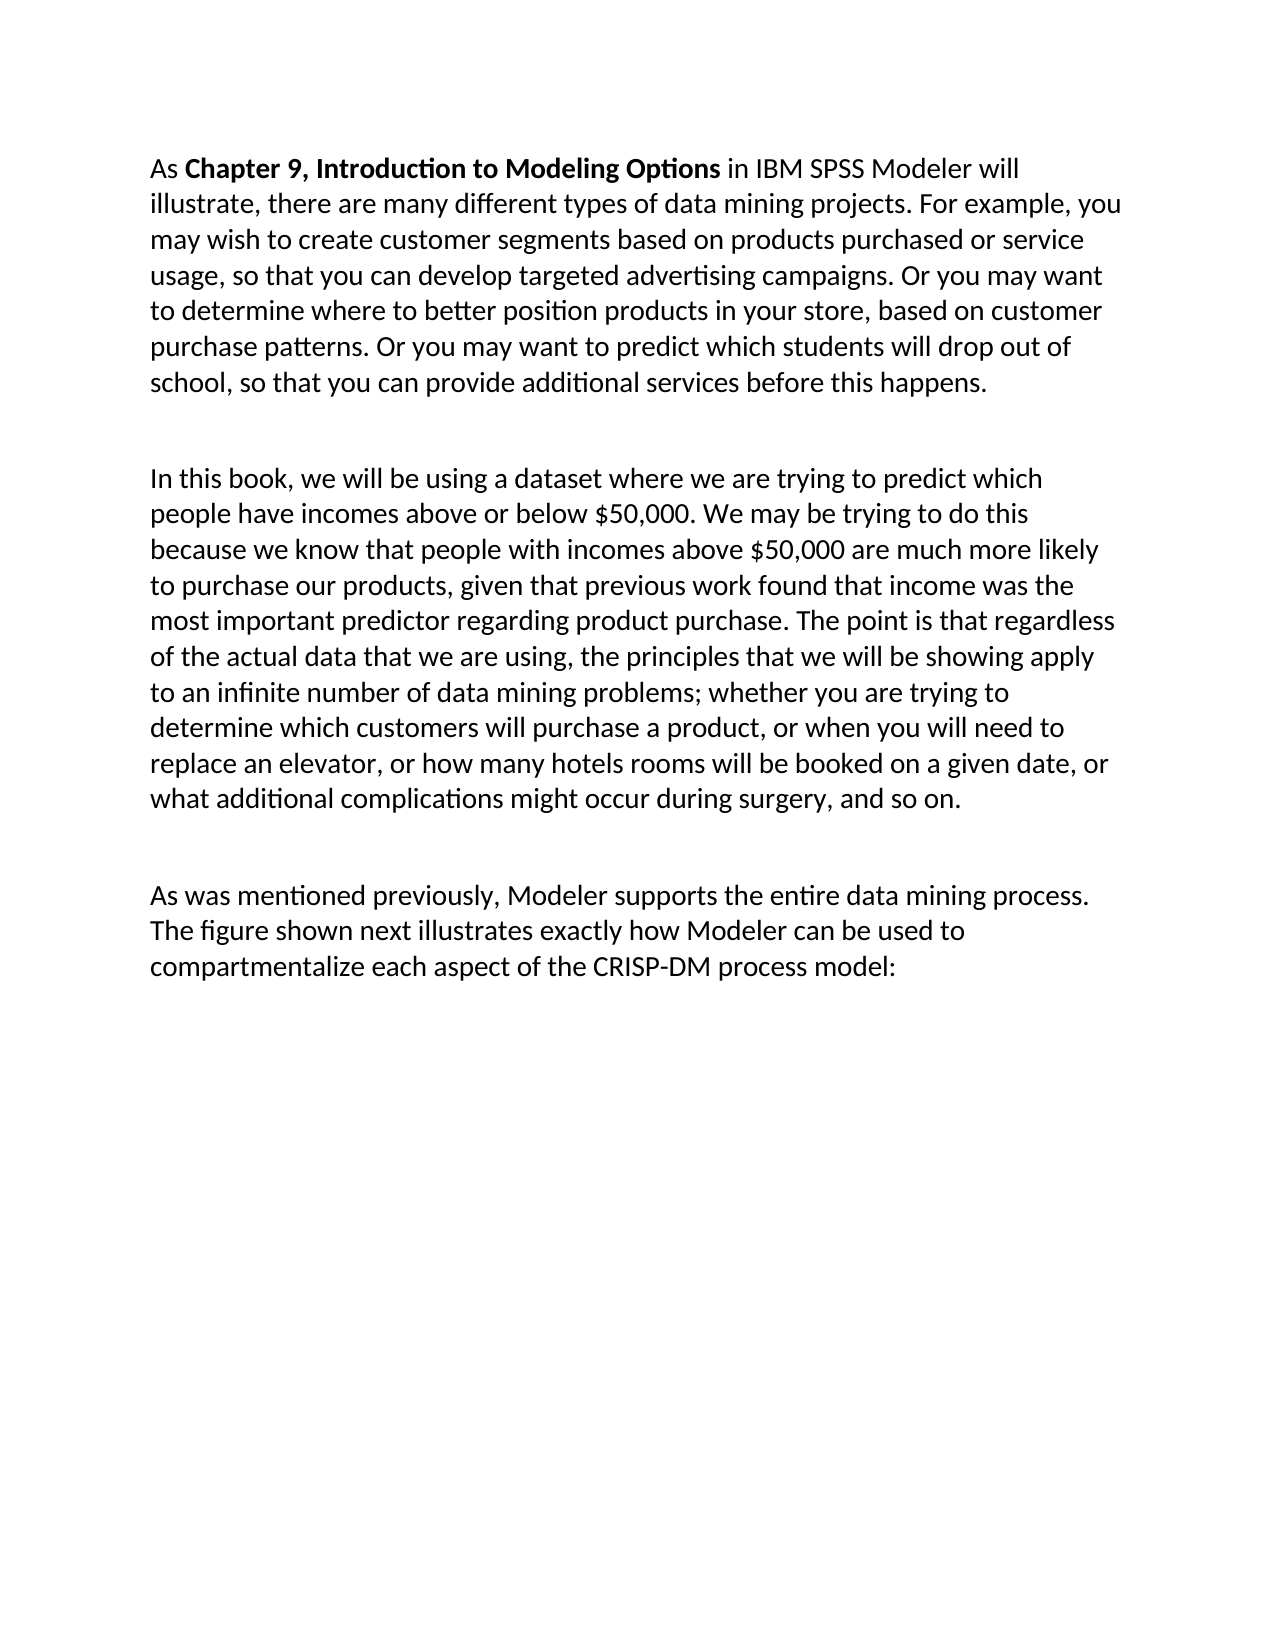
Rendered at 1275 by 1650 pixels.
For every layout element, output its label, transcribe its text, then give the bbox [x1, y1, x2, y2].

text As Chapter 9, Introduction to Modeling Options in IBM SPSS Modeler will illustrate, there are many different types of data mining projects. For example, you may wish to create customer segments based on products purchased or service usage, so that you can develop targeted advertising campaigns. Or you may want to determine where to better position products in your store, based on customer purchase patterns. Or you may want to predict which students will drop out of school, so that you can provide additional services before this happens. [150, 150, 1125, 399]
text In this book, we will be using a dataset where we are trying to predict which people have incomes above or below $50,000. We may be trying to do this because we know that people with incomes above $50,000 are much more likely to purchase our products, given that previous work found that income was the most important predictor regarding product purchase. The point is that regardless of the actual data that we are using, the principles that we will be showing apply to an infinite number of data mining problems; whether you are trying to determine which customers will purchase a product, or when you will need to replace an elevator, or how many hotels rooms will be booked on a given date, or what additional complications might occur during surgery, and so on. [150, 460, 1125, 816]
text As was mentioned previously, Modeler supports the entire data mining process. The figure shown next illustrates exactly how Modeler can be used to compartmentalize each aspect of the CRISP-DM process model: [150, 877, 1125, 984]
